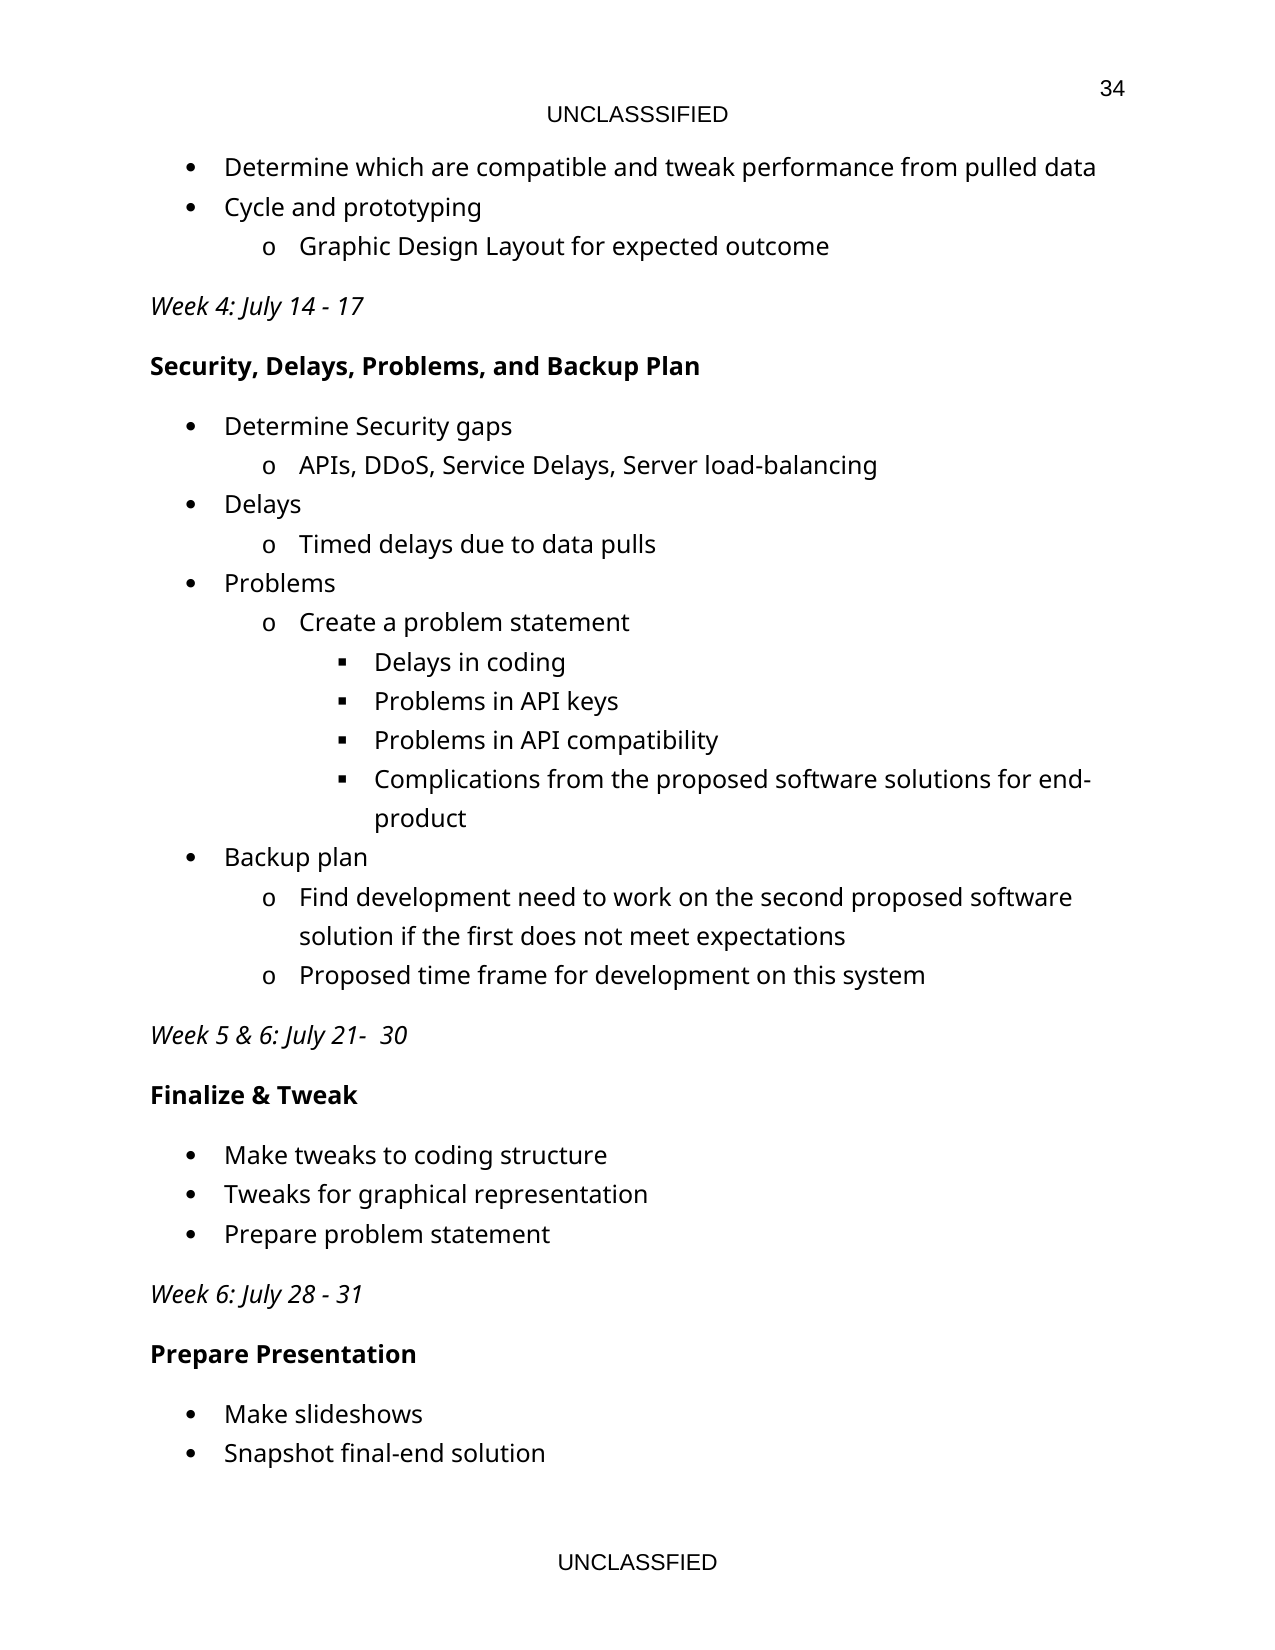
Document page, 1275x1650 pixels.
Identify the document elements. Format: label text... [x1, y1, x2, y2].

list Determine which are compatible and tweak performance from pulled data [186, 150, 1125, 184]
list Find development need to work on the second proposed software solution if the first does not meet expectations [261, 879, 1125, 953]
list Complications from the proposed software solutions for end-product [336, 762, 1125, 835]
list Create a problem statement [261, 605, 1125, 639]
list Make tweaks to coding structure [186, 1138, 1125, 1172]
list Problems in API keys [336, 683, 1125, 717]
text Finalize & Tweak [150, 1078, 1125, 1112]
list Prepare problem statement [186, 1216, 1125, 1250]
text Week 5 & 6: July 21- 30 [150, 1018, 1125, 1052]
text Prepare Presentation [150, 1336, 1125, 1370]
list Backup plan [186, 840, 1125, 874]
list Cycle and prototyping [186, 189, 1125, 223]
text Week 4: July 14 - 17 [150, 288, 1125, 323]
list Determine Security gaps [186, 408, 1125, 443]
list Proposed time frame for development on this system [261, 958, 1125, 992]
list Snapshot final-end solution [186, 1435, 1125, 1469]
list Graphic Design Layout for expected outcome [261, 228, 1125, 263]
list Timed delays due to data pulls [261, 526, 1125, 561]
list APIs, DDoS, Service Delays, Server load-balancing [261, 448, 1125, 482]
text Week 6: July 28 - 31 [150, 1276, 1125, 1310]
list Delays in coding [336, 644, 1125, 678]
list Problems in API compatibility [336, 722, 1125, 757]
list Make slideshows [186, 1396, 1125, 1430]
list Problems [186, 566, 1125, 600]
text Security, Delays, Problems, and Backup Plan [150, 348, 1125, 383]
list Delays [186, 487, 1125, 521]
list Tweaks for graphical representation [186, 1177, 1125, 1211]
